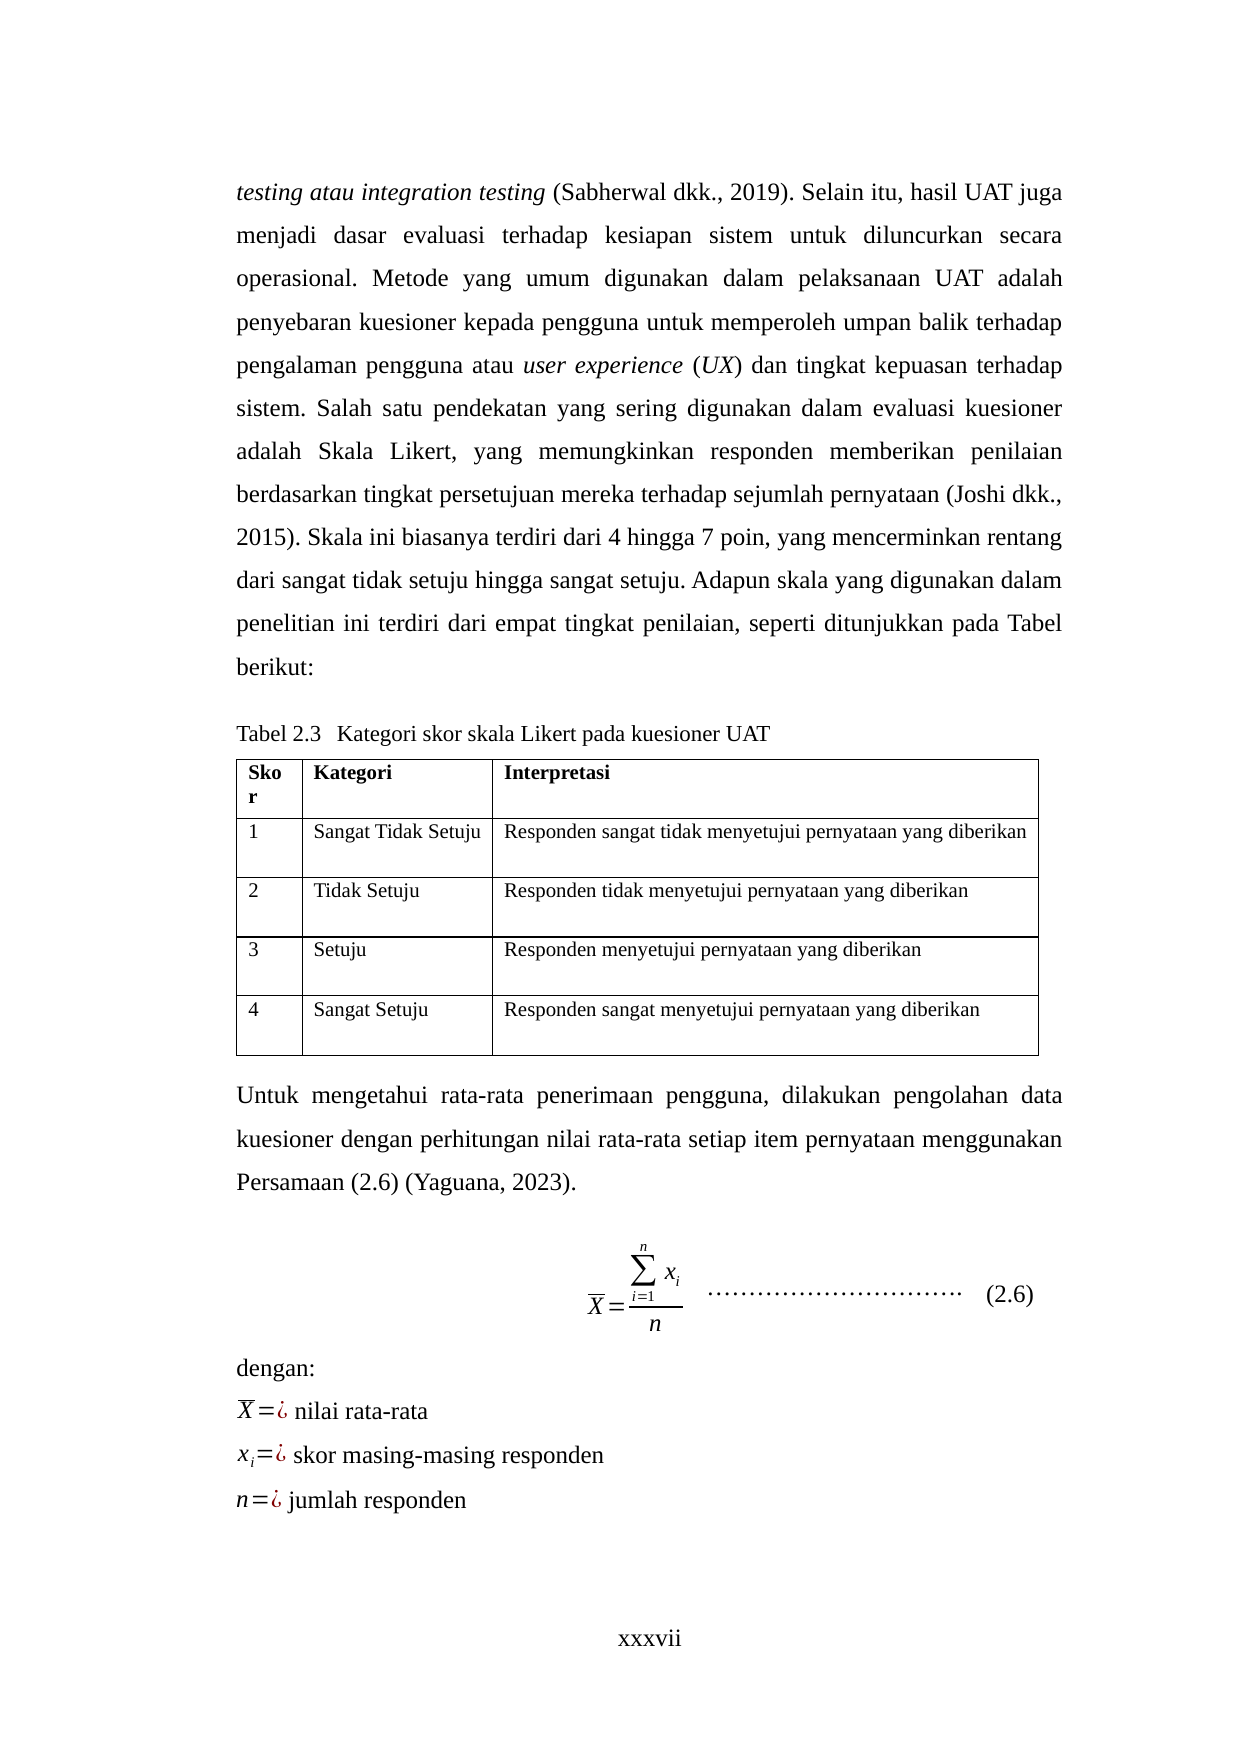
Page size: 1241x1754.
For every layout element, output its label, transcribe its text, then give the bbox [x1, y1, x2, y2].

table_cell Setuju [303, 938, 492, 995]
text skor masing-masing responden [236, 1439, 1063, 1471]
table_cell Responden sangat menyetujui pernyataan yang diberikan [493, 996, 1038, 1054]
table_header …………………………. [694, 1235, 974, 1353]
table_header [975, 1235, 1063, 1353]
table_cell 2 [237, 878, 302, 936]
table_cell Responden sangat tidak menyetujui pernyataan yang diberikan [493, 819, 1038, 877]
table_cell Sangat Setuju [303, 996, 492, 1054]
table_cell Tidak Setuju [303, 878, 492, 936]
table_cell Responden tidak menyetujui pernyataan yang diberikan [493, 878, 1038, 936]
text jumlah responden [236, 1485, 1063, 1514]
table_header [236, 1235, 694, 1353]
table_header Kategori [303, 760, 492, 818]
text nilai rata-rata [236, 1396, 1063, 1425]
text Untuk mengetahui rata-rata penerimaan pengguna, dilakukan pengolahan data kuesioner dengan perhitungan nilai rata-rata setiap item pernyataan menggunakan Persamaan (2.6) (Yaguana, 2023). [236, 1081, 1063, 1196]
text Kategori skor skala Likert pada kuesioner UAT [236, 720, 1063, 746]
text dengan: [236, 1353, 1063, 1382]
table_cell 1 [237, 819, 302, 877]
table_cell 3 [237, 938, 302, 995]
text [236, 177, 1063, 680]
table_cell Responden menyetujui pernyataan yang diberikan [493, 938, 1038, 995]
table_cell 4 [237, 996, 302, 1054]
table_header Interpretasi [493, 760, 1038, 818]
table_header Skor [237, 760, 302, 818]
table_cell Sangat Tidak Setuju [303, 819, 492, 877]
